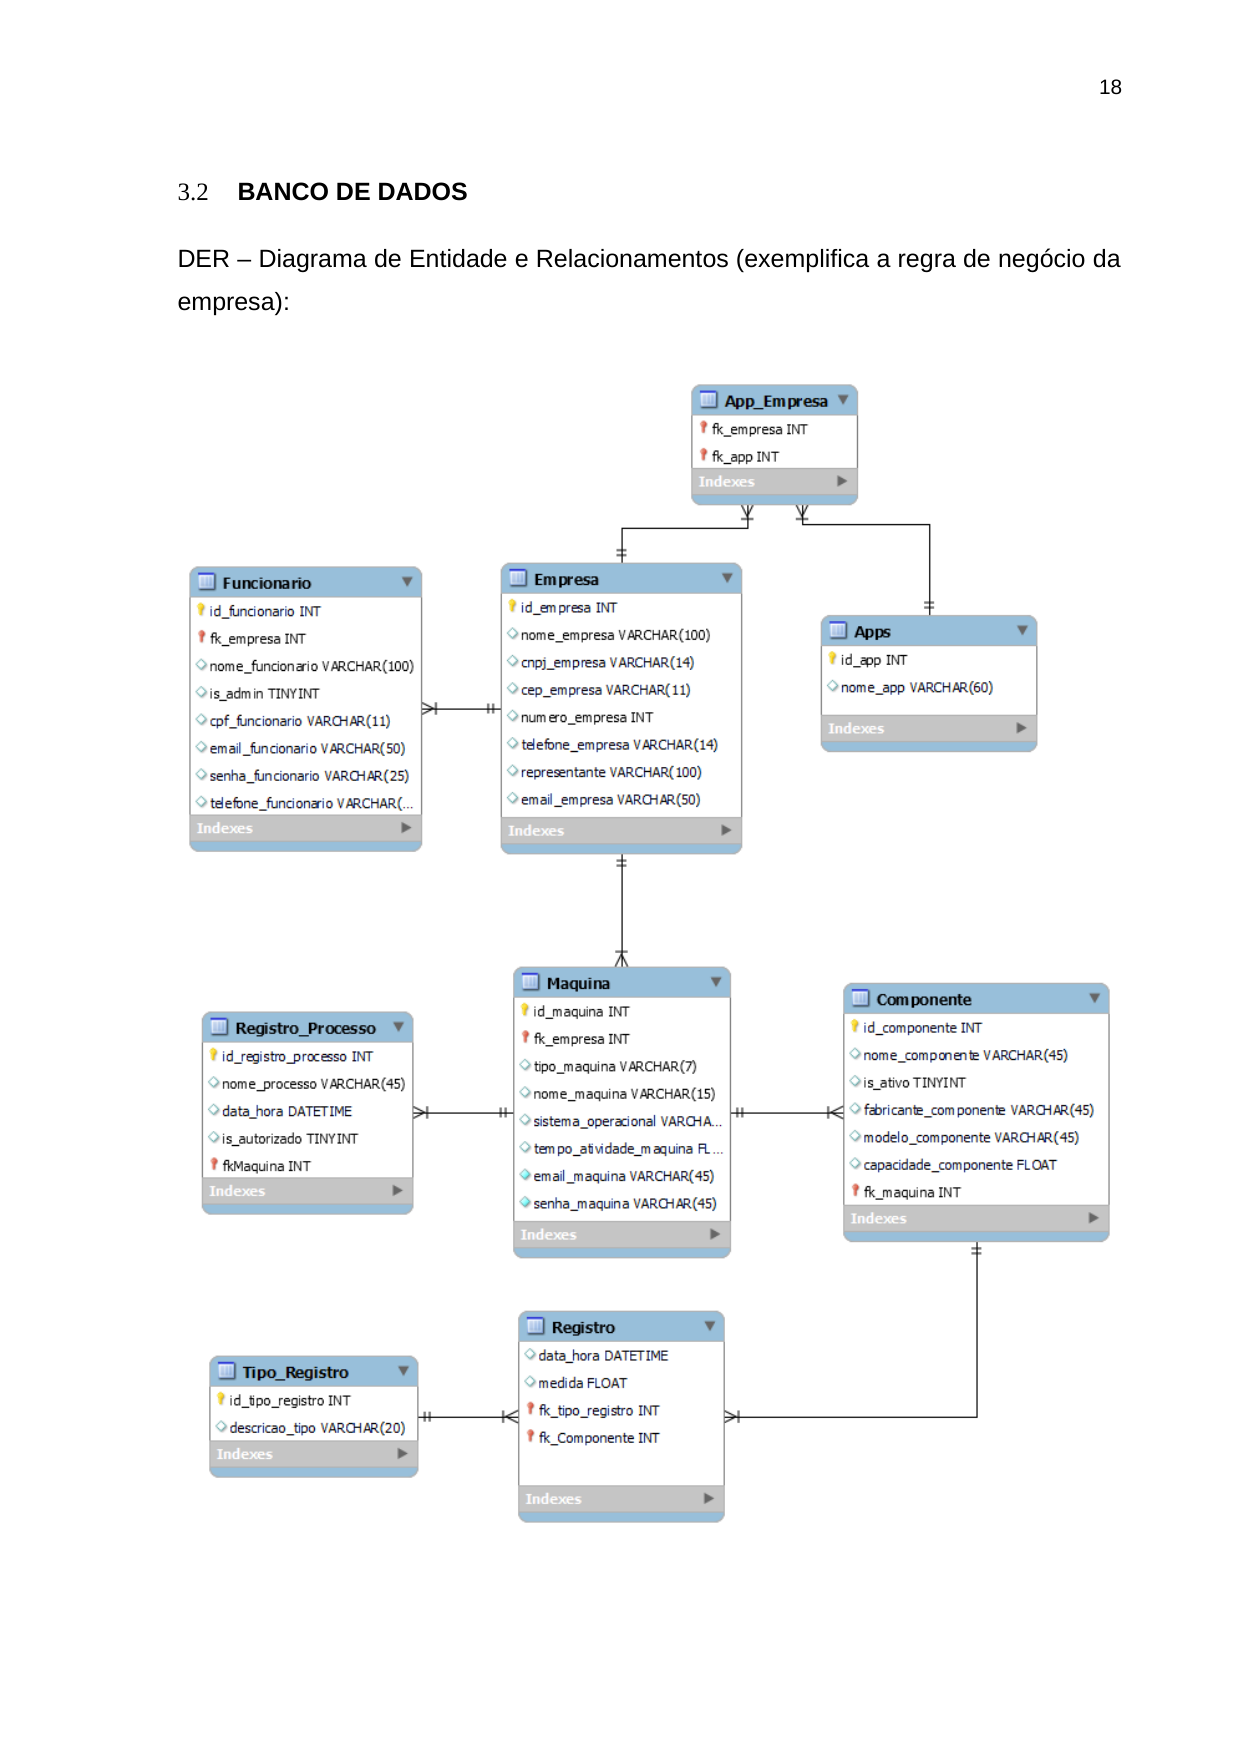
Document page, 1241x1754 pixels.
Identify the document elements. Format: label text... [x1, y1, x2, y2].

subtitle Banco de Dados [177, 177, 1122, 206]
text DER – Diagrama de Entidade e Relacionamentos (exemplifica a regra de negócio da empresa): [177, 243, 1122, 315]
picture [177, 372, 1121, 1534]
